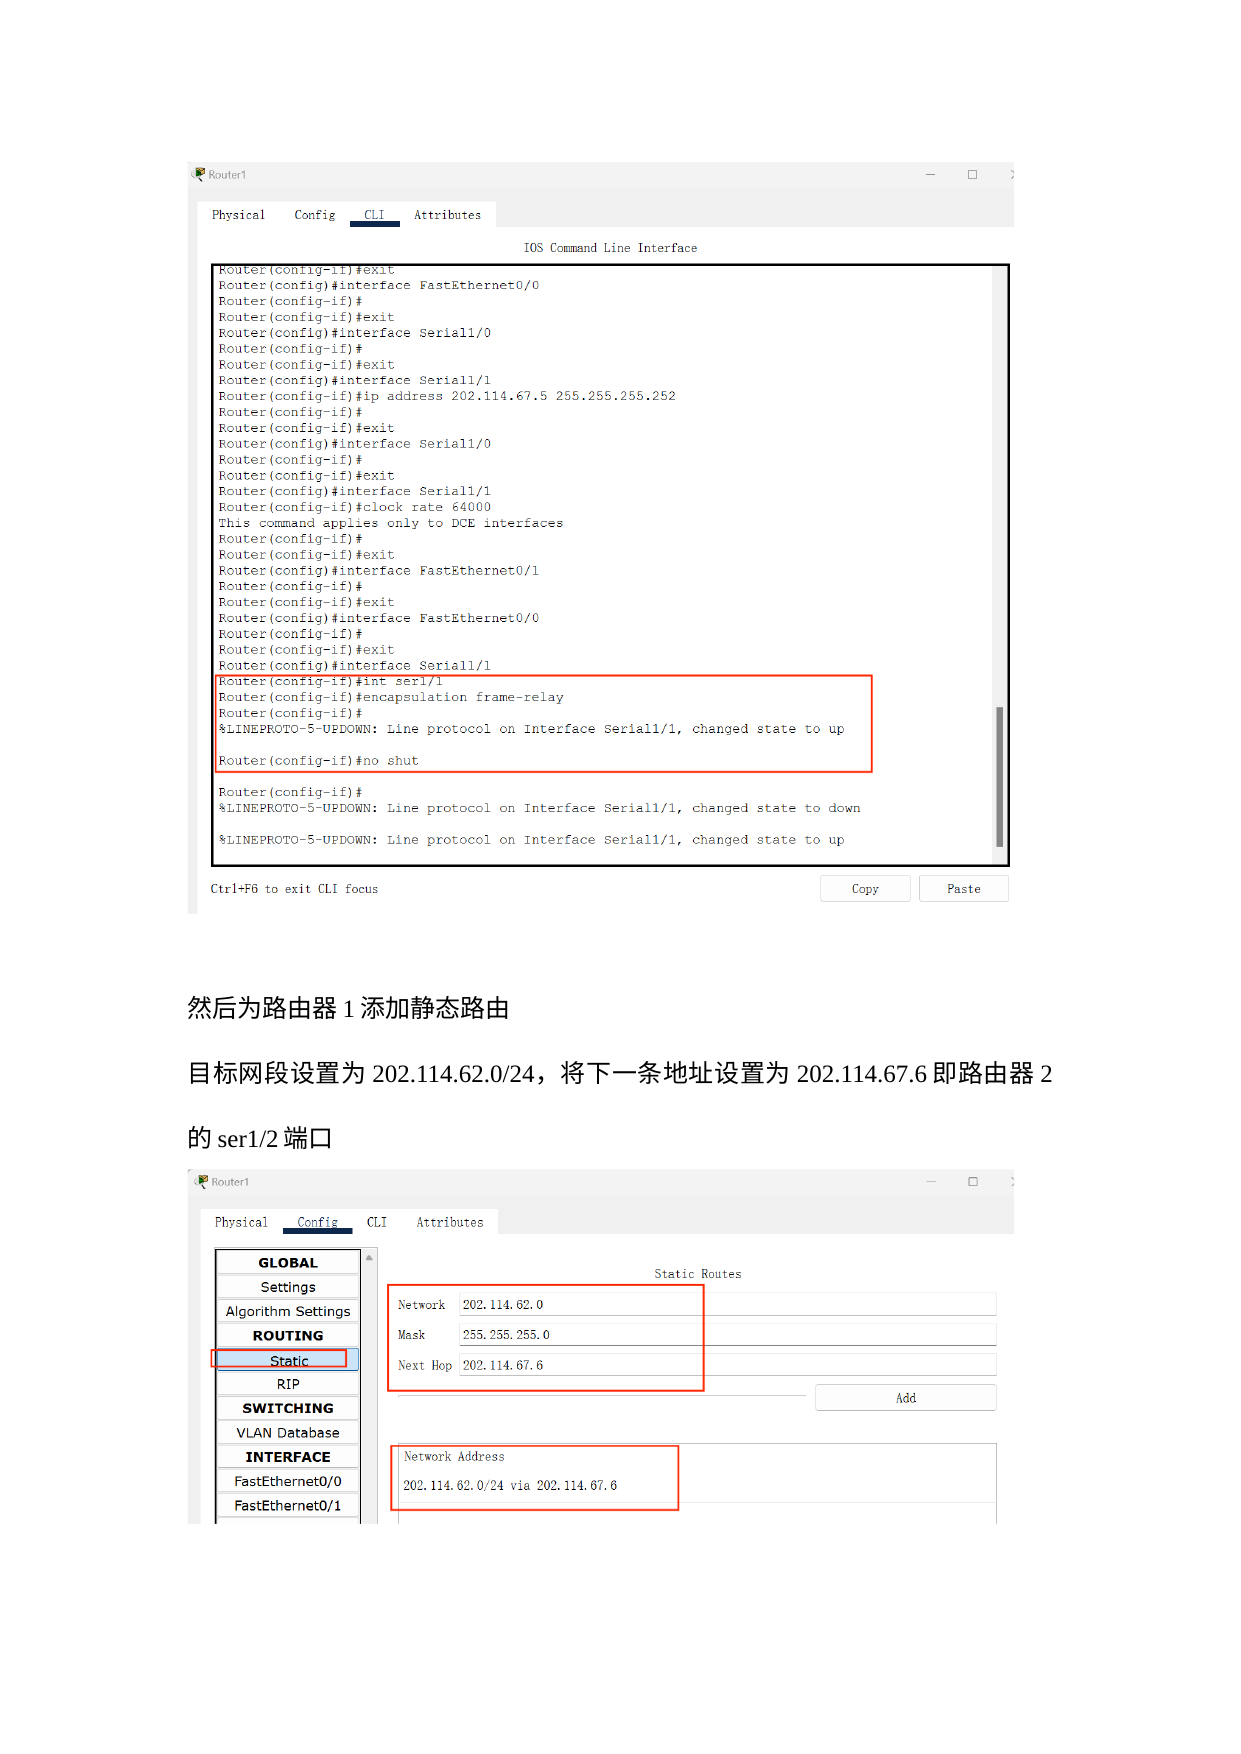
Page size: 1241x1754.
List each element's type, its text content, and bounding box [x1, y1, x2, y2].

text 目标网段设置为202.114.62.0/24，将下一条地址设置为202.114.67.6即路由器2的ser1/2端口 [187, 1039, 1053, 1169]
picture [187, 1169, 1015, 1524]
picture [187, 162, 1015, 914]
text 然后为路由器1添加静态路由 [187, 974, 1053, 1039]
